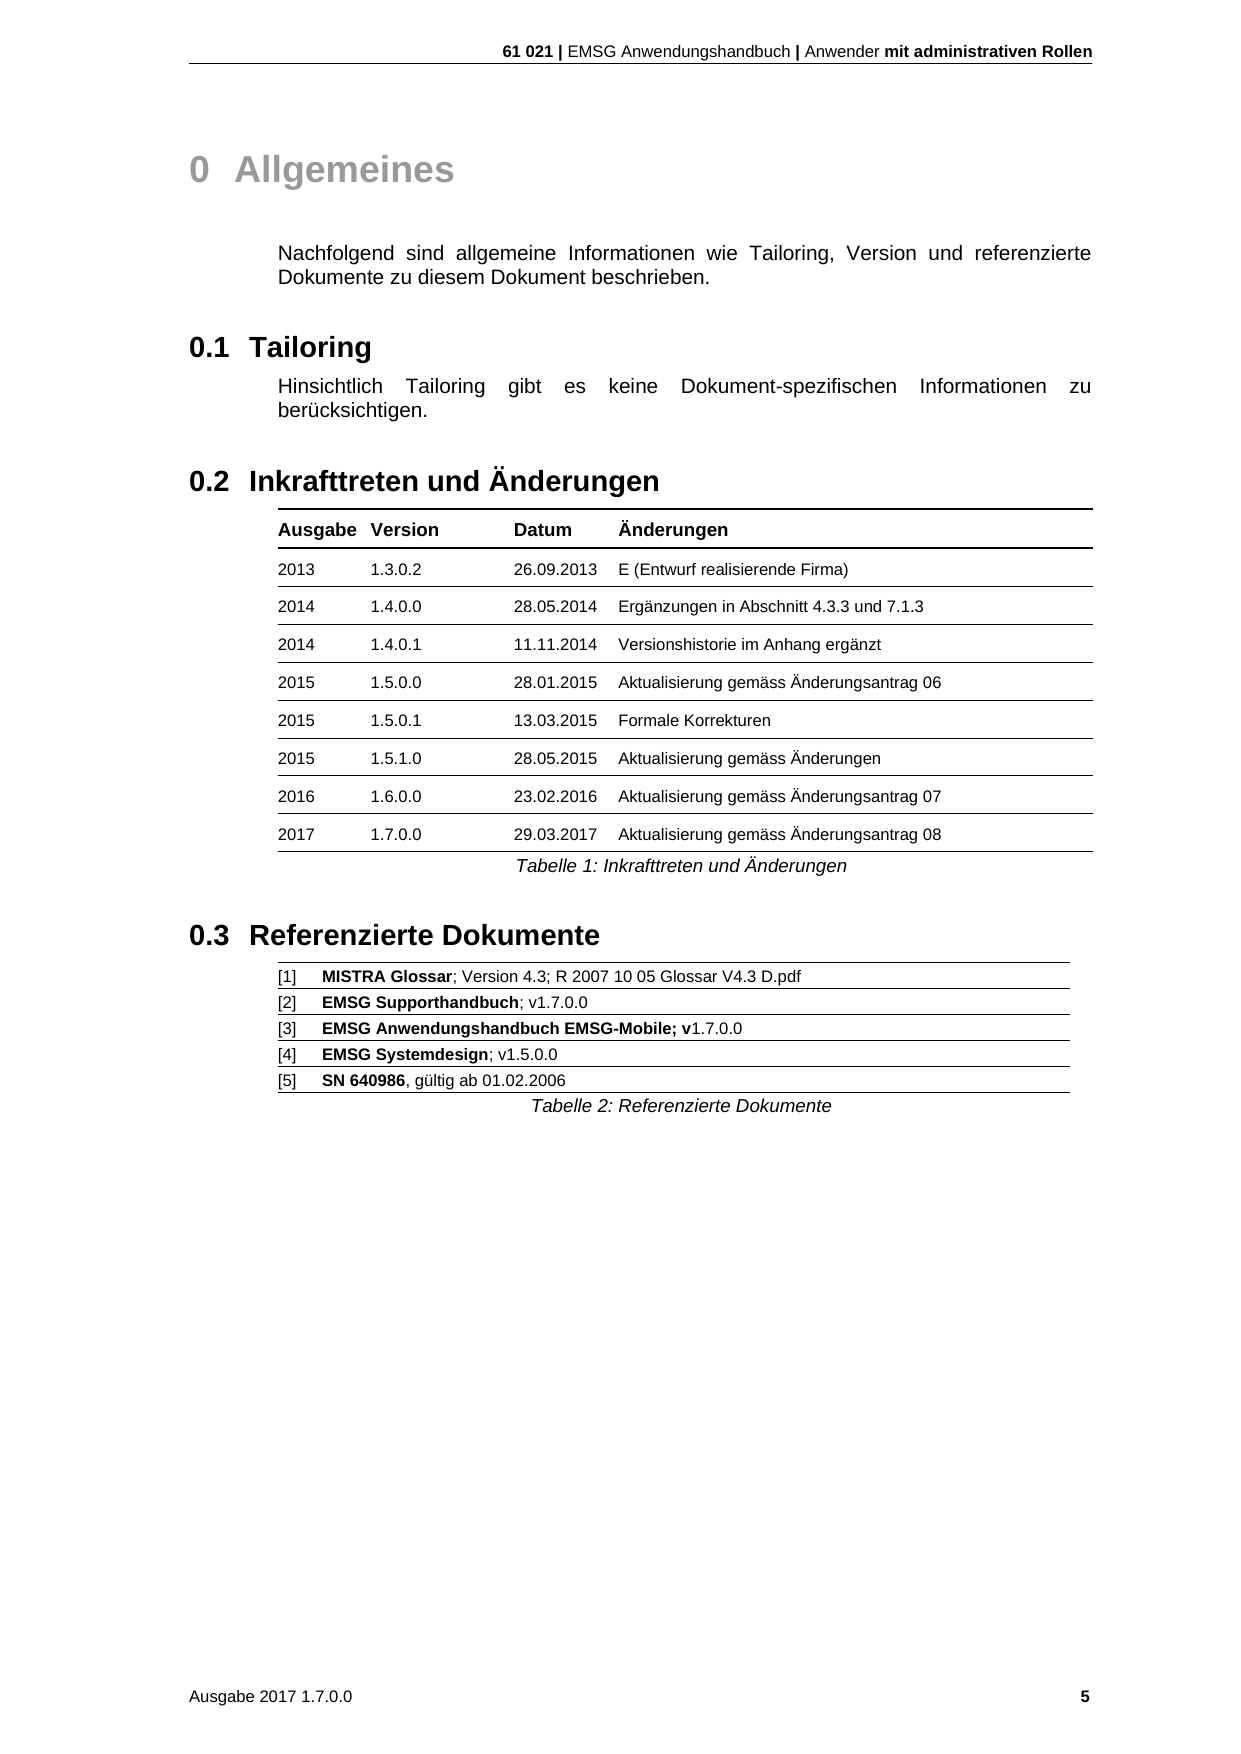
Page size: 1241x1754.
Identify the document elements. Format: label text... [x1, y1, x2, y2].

table_cell 2014 [278, 587, 370, 624]
table_cell SN 640986, gültig ab 01.02.2006 [322, 1067, 1070, 1092]
table_cell EMSG Systemdesign; v1.5.0.0 [322, 1041, 1070, 1066]
table_cell E (Entwurf realisierende Firma) [618, 549, 1092, 586]
table_cell 28.05.2014 [514, 587, 618, 624]
table_cell 2017 [278, 814, 370, 851]
table_cell 13.03.2015 [514, 701, 618, 737]
table_cell 28.01.2015 [514, 663, 618, 699]
table_cell [3] [278, 1015, 322, 1040]
text Nachfolgend sind allgemeine Informationen wie Tailoring, Version und referenzierte Dokumente zu diesem Dokument beschrieben. [278, 241, 1092, 289]
table_cell 1.5.0.0 [370, 663, 514, 699]
table_cell 1.4.0.1 [370, 625, 514, 662]
subtitle Inkrafttreten und Änderungen [189, 464, 1092, 497]
table_cell [5] [278, 1067, 322, 1092]
table_cell 29.03.2017 [514, 814, 618, 851]
table_cell 23.02.2016 [514, 776, 618, 813]
table_header Ausgabe [278, 510, 370, 547]
table_cell EMSG Supporthandbuch; v1.7.0.0 [322, 989, 1070, 1014]
table_cell EMSG Anwendungshandbuch EMSG-Mobile; v [322, 1015, 1070, 1040]
table_cell 1.5.0.1 [370, 701, 514, 737]
table_cell 2013 [278, 549, 370, 586]
table_cell Versionshistorie im Anhang ergänzt [618, 625, 1092, 662]
table_cell 1.4.0.0 [370, 587, 514, 624]
table_cell 2015 [278, 663, 370, 699]
table_cell 2015 [278, 739, 370, 775]
table_header Änderungen [618, 510, 1092, 547]
table_cell Ergänzungen in Abschnitt 4.3.3 und 7.1.3 [618, 587, 1092, 624]
table_cell 1.3.0.2 [370, 549, 514, 586]
table_cell 1.6.0.0 [370, 776, 514, 813]
table_header Version [370, 510, 514, 547]
text Tabelle 2: Referenzierte Dokumente [272, 1095, 1092, 1116]
table_cell 2015 [278, 701, 370, 737]
table_cell [4] [278, 1041, 322, 1066]
table_cell 2014 [278, 625, 370, 662]
table_header MISTRA Glossar; Version 4.3; R 2007 10 05 Glossar V4.3 D.pdf [322, 963, 1070, 988]
table_cell Aktualisierung gemäss Änderungsantrag 08 [618, 814, 1092, 851]
table_cell 11.11.2014 [514, 625, 618, 662]
table_cell Formale Korrekturen [618, 701, 1092, 737]
subtitle Allgemeines [189, 148, 1092, 191]
table_cell Aktualisierung gemäss Änderungen [618, 739, 1092, 775]
subtitle Referenzierte Dokumente [189, 918, 1092, 951]
text Hinsichtlich Tailoring gibt es keine Dokument-spezifischen Informationen zu berücksichtigen. [278, 374, 1092, 422]
table_cell 2016 [278, 776, 370, 813]
table_cell [2] [278, 989, 322, 1014]
table_cell Aktualisierung gemäss Änderungsantrag 07 [618, 776, 1092, 813]
text Tabelle 1: Inkrafttreten und Änderungen [272, 854, 1092, 876]
table_cell 1.7.0.0 [370, 814, 514, 851]
subtitle Tailoring [189, 330, 1092, 364]
table_cell Aktualisierung gemäss Änderungsantrag 06 [618, 663, 1092, 699]
table_header Datum [514, 510, 618, 547]
table_header [1] [278, 963, 322, 988]
table_cell 28.05.2015 [514, 739, 618, 775]
table_cell 1.5.1.0 [370, 739, 514, 775]
table_cell 26.09.2013 [514, 549, 618, 586]
